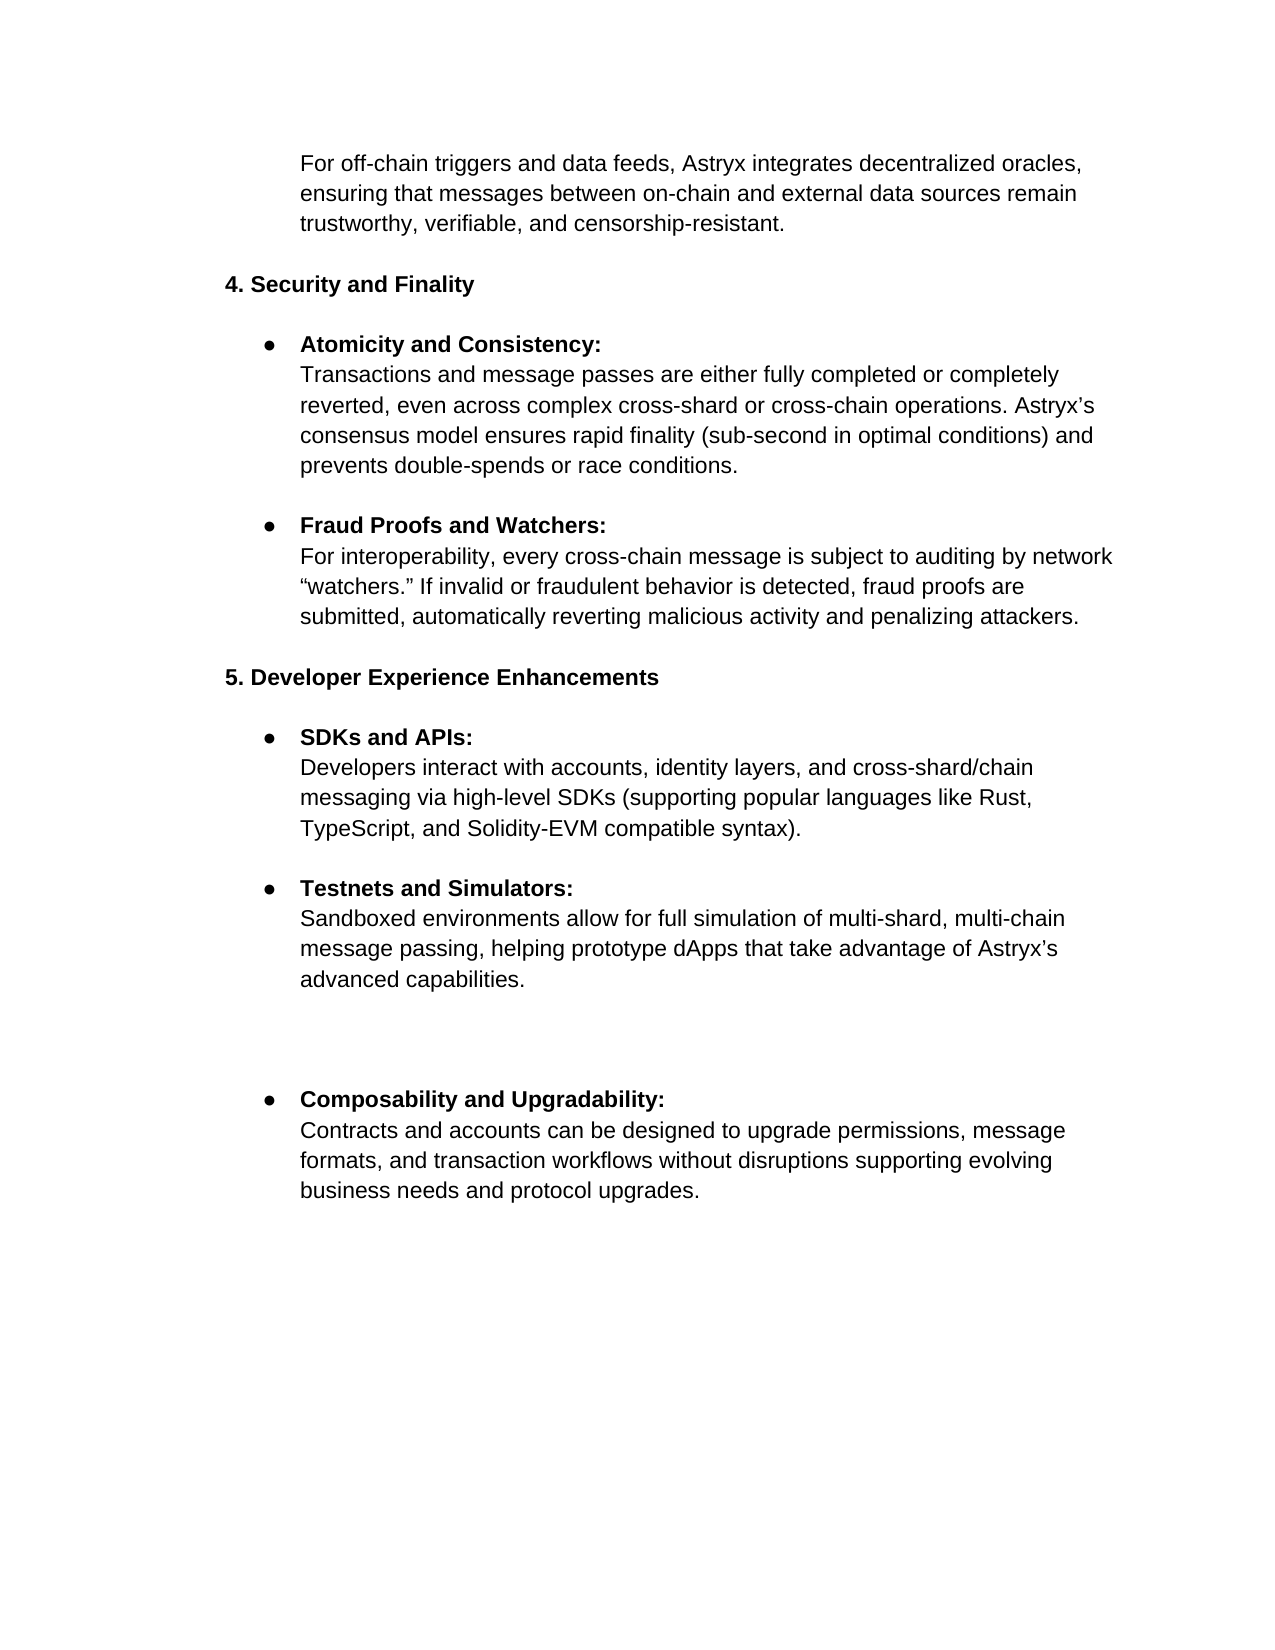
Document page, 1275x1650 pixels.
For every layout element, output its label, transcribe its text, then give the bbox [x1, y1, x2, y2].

text Contracts and accounts can be designed to upgrade permissions, message formats, and transaction workflows without disruptions supporting evolving business needs and protocol upgrades. [300, 1117, 1125, 1203]
text Transactions and message passes are either fully completed or completely reverted, even across complex cross-shard or cross-chain operations. Astryx’s consensus model ensures rapid finality (sub-second in optimal conditions) and prevents double-spends or race conditions. [300, 361, 1125, 478]
text 5. Developer Experience Enhancements [225, 663, 1125, 690]
list Testnets and Simulators: [262, 875, 1125, 901]
list Fraud Proofs and Watchers: [262, 512, 1125, 539]
list SDKs and APIs: [262, 724, 1125, 750]
list Atomicity and Consistency: [262, 331, 1125, 358]
text For off-chain triggers and data feeds, Astryx integrates decentralized oracles, ensuring that messages between on-chain and external data sources remain trustworthy, verifiable, and censorship-resistant. [300, 150, 1125, 237]
text 4. Security and Finality [225, 271, 1125, 297]
text For interoperability, every cross-chain message is subject to auditing by network “watchers.” If invalid or fraudulent behavior is detected, fraud proofs are submitted, automatically reverting malicious activity and penalizing attackers. [300, 543, 1125, 629]
text Developers interact with accounts, identity layers, and cross-shard/chain messaging via high-level SDKs (supporting popular languages like Rust, TypeScript, and Solidity-EVM compatible syntax). [300, 754, 1125, 841]
list Composability and Upgradability: [262, 1086, 1125, 1113]
text Sandboxed environments allow for full simulation of multi-shard, multi-chain message passing, helping prototype dApps that take advantage of Astryx’s advanced capabilities. [300, 905, 1125, 992]
